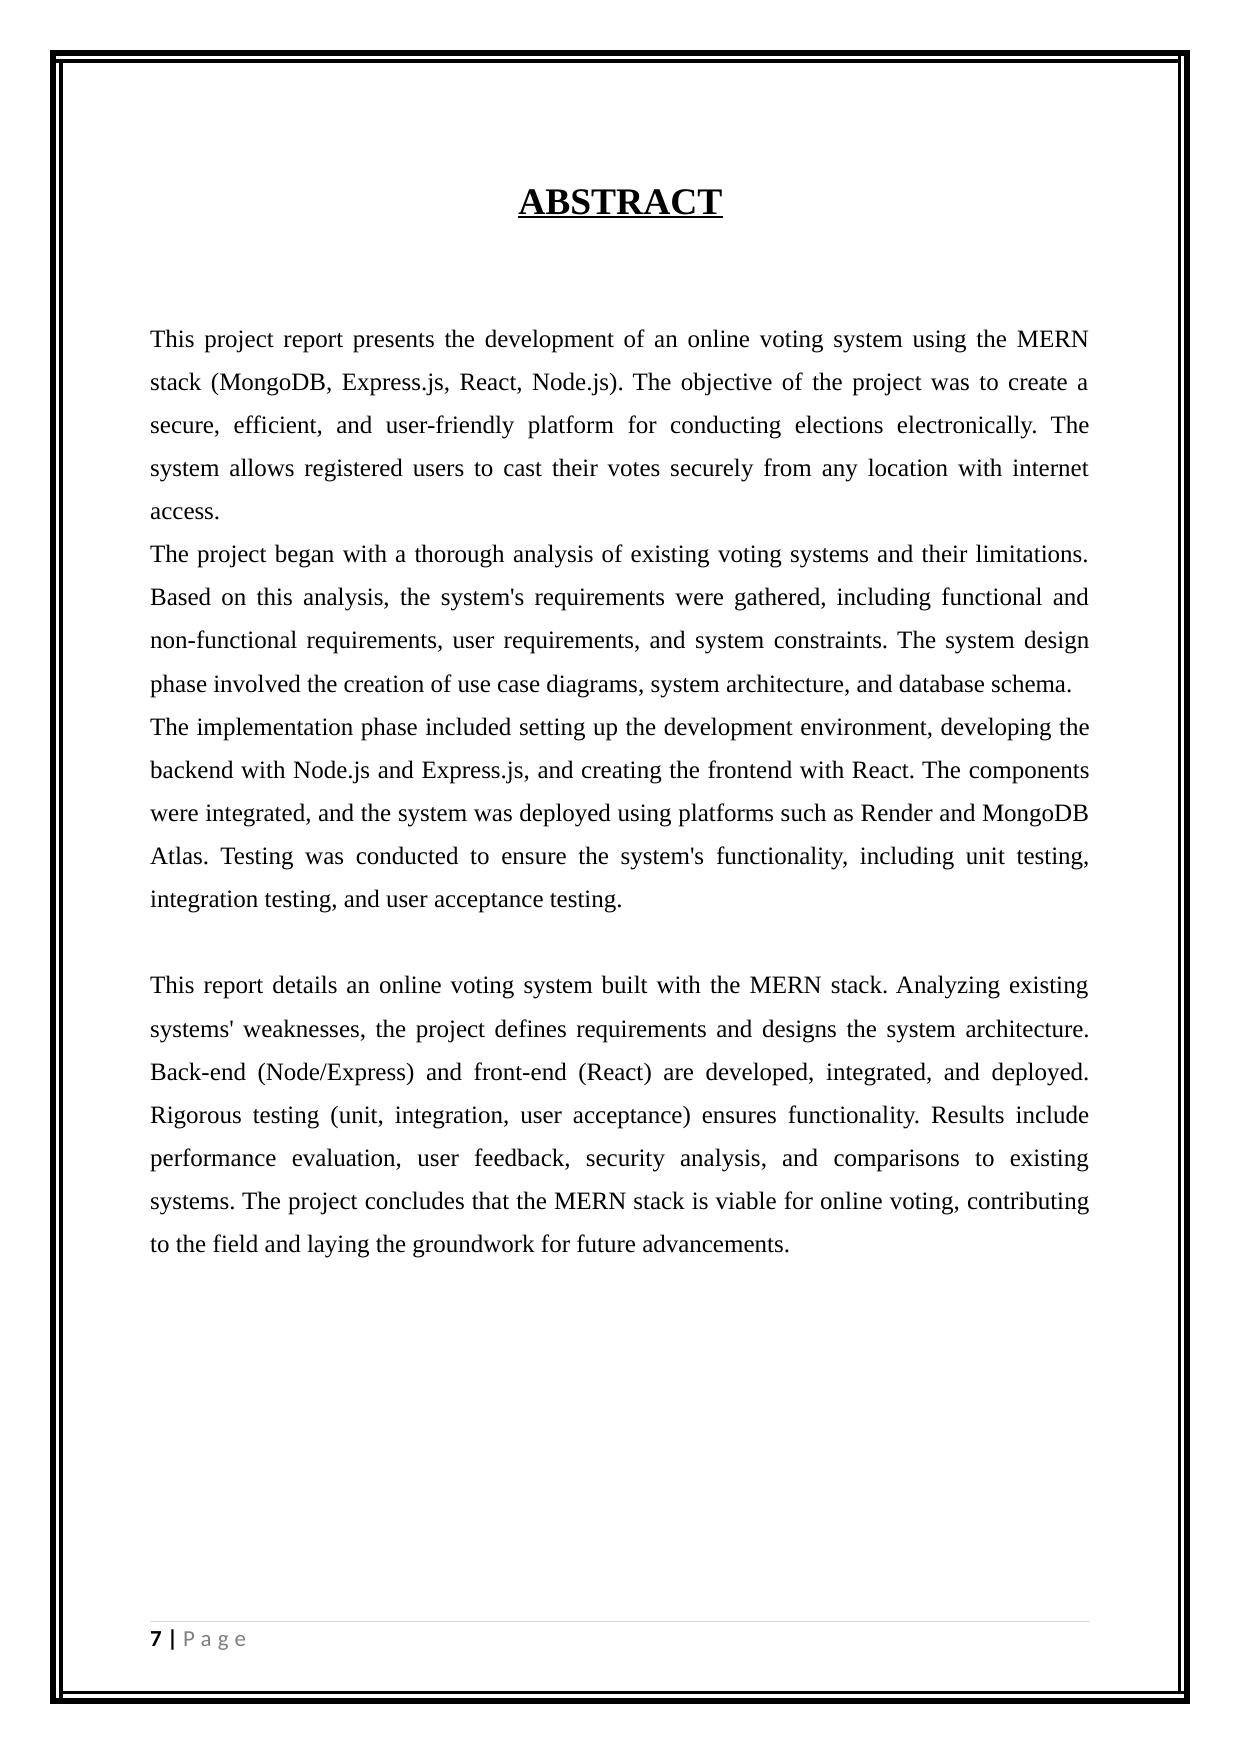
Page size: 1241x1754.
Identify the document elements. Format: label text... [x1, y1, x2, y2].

text The project began with a thorough analysis of existing voting systems and their limitations. Based on this analysis, the system's requirements were gathered, including functional and non-functional requirements, user requirements, and system constraints. The system design phase involved the creation of use case diagrams, system architecture, and database schema. [150, 539, 1090, 697]
subtitle ABSTRACT [150, 179, 1090, 222]
text The implementation phase included setting up the development environment, developing the backend with Node.js and Express.js, and creating the frontend with React. The components were integrated, and the system was deployed using platforms such as Render and MongoDB Atlas. Testing was conducted to ensure the system's functionality, including unit testing, integration testing, and user acceptance testing. [150, 712, 1090, 913]
text This project report presents the development of an online voting system using the MERN stack (MongoDB, Express.js, React, Node.js). The objective of the project was to create a secure, efficient, and user-friendly platform for conducting elections electronically. The system allows registered users to cast their votes securely from any location with internet access. [150, 324, 1090, 525]
text This report details an online voting system built with the MERN stack. Analyzing existing systems' weaknesses, the project defines requirements and designs the system architecture. Back-end (Node/Express) and front-end (React) are developed, integrated, and deployed. Rigorous testing (unit, integration, user acceptance) ensures functionality. Results include performance evaluation, user feedback, security analysis, and comparisons to existing systems. The project concludes that the MERN stack is viable for online voting, contributing to the field and laying the groundwork for future advancements. [150, 971, 1090, 1258]
